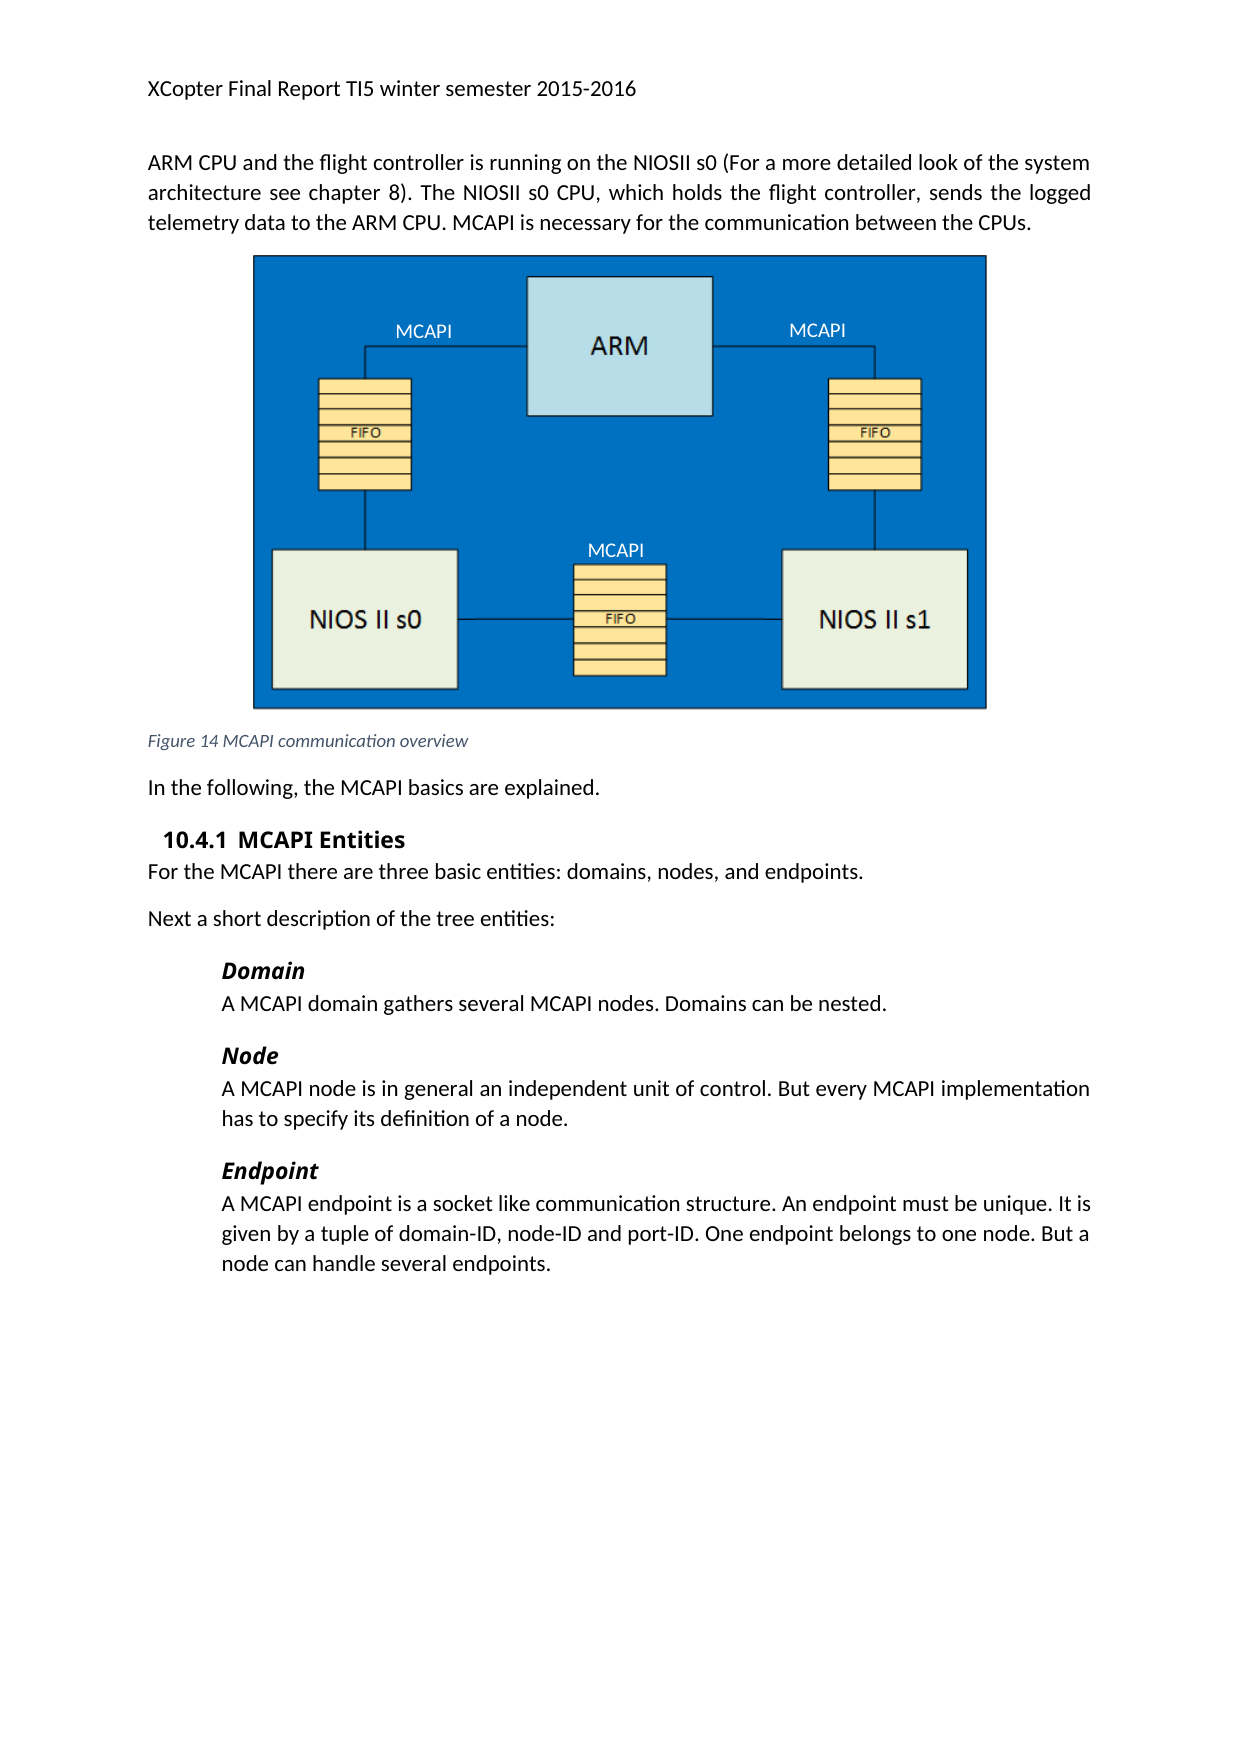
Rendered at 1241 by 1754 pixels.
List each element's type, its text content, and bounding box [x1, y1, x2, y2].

text Figure 14 MCAPI communication overview [148, 729, 1093, 752]
text A MCAPI endpoint is a socket like communication structure. An endpoint must be unique. It is given by a tuple of domain-ID, node-ID and port-ID. One endpoint belongs to one node. But a node can handle several endpoints. [221, 1189, 1093, 1277]
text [148, 148, 1093, 236]
subtitle MCAPI Entities [162, 824, 1093, 855]
text In the following, the MCAPI basics are explained. [148, 773, 1093, 801]
picture [252, 255, 988, 710]
text A MCAPI domain gathers several MCAPI nodes. Domains can be nested. [221, 989, 1093, 1017]
subtitle Endpoint [221, 1155, 1093, 1186]
subtitle Domain [221, 955, 1093, 987]
text Next a short description of the tree entities: [148, 904, 1093, 932]
text A MCAPI node is in general an independent unit of control. But every MCAPI implementation has to specify its definition of a node. [221, 1074, 1093, 1132]
text For the MCAPI there are three basic entities: domains, nodes, and endpoints. [148, 857, 1093, 885]
subtitle Node [221, 1040, 1093, 1071]
